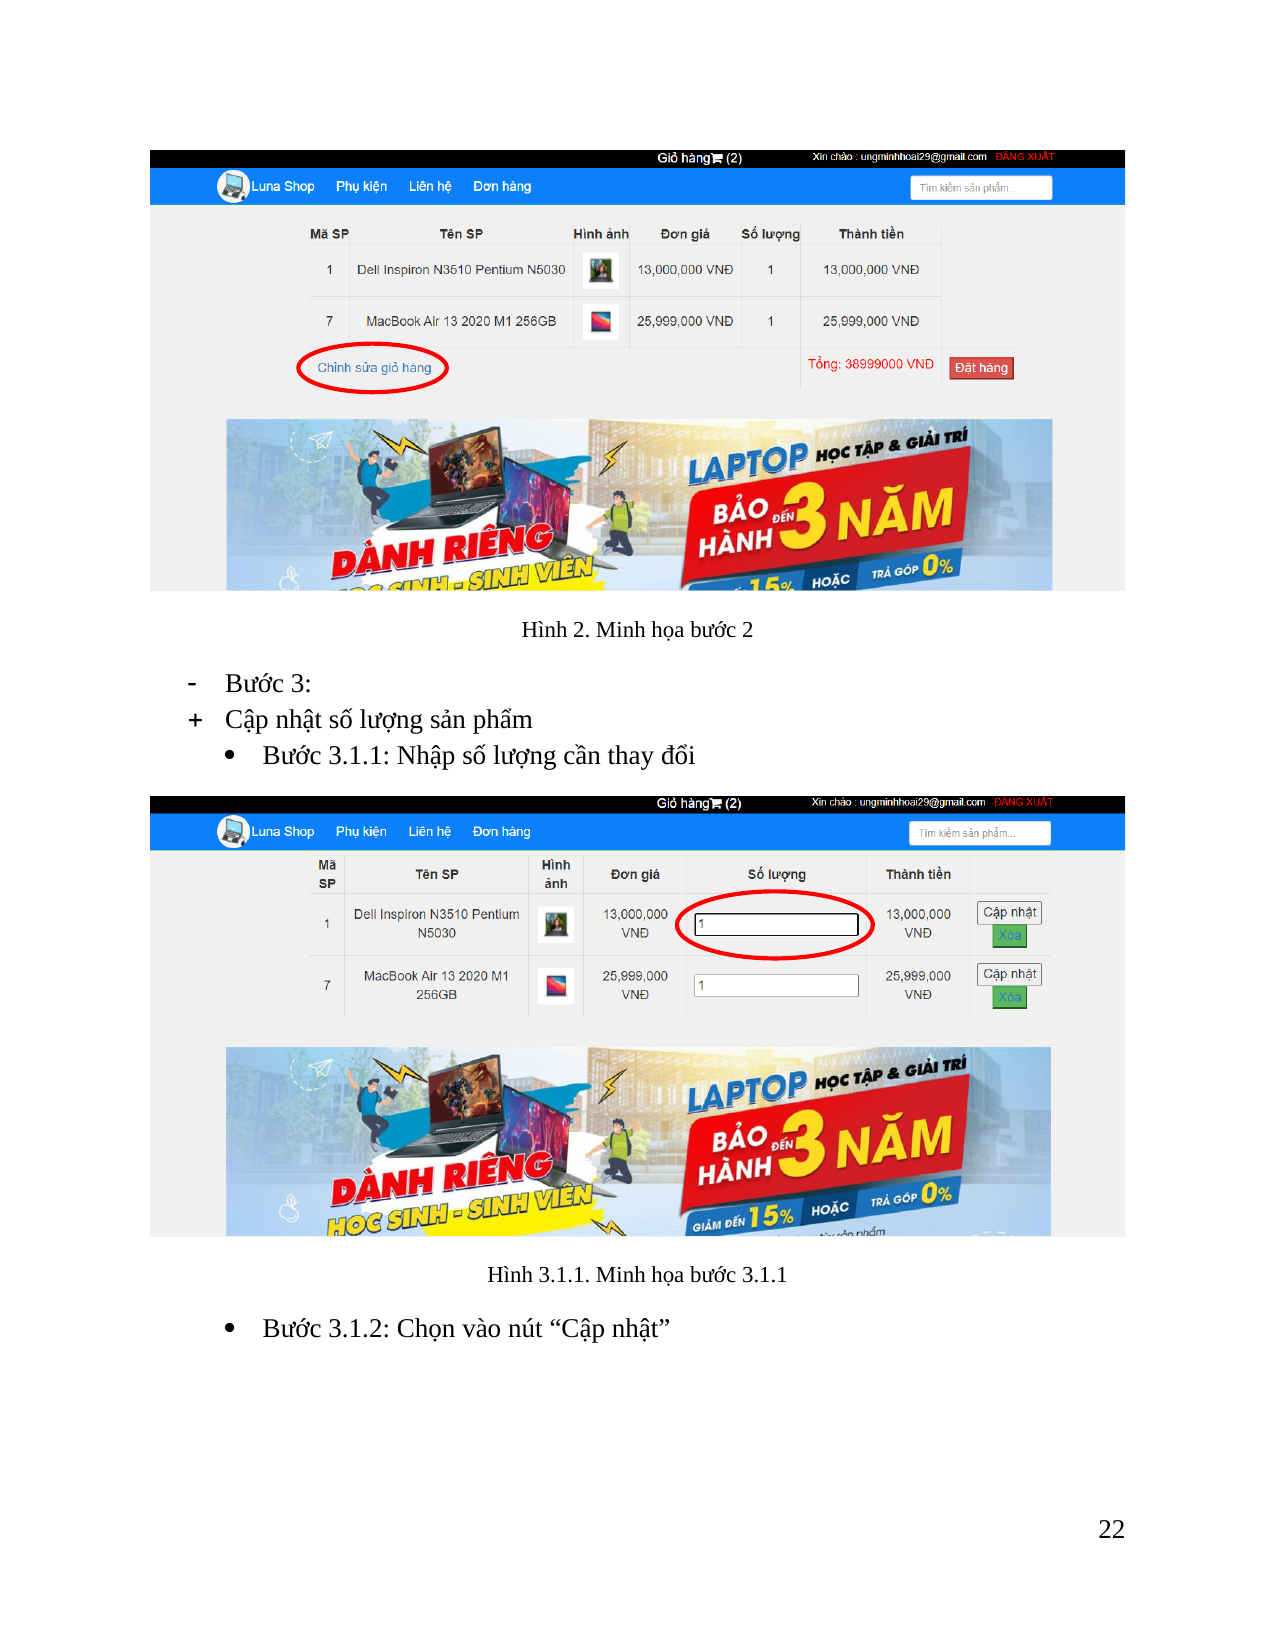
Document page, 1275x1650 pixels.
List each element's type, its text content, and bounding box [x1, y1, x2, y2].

picture [150, 150, 1125, 591]
list Cập nhật số lượng sản phẩm [187, 703, 1125, 734]
text Hình 3.1.1. Minh họa bước 3.1.1 [150, 1262, 1125, 1288]
list Bước 3: [187, 667, 1125, 698]
list Bước 3.1.2: Chọn vào nút “Cập nhật” [225, 1313, 1125, 1344]
picture [150, 796, 1125, 1237]
list Bước 3.1.1: Nhập số lượng cần thay đổi [225, 739, 1125, 770]
text Hình 2. Minh họa bước 2 [150, 616, 1125, 643]
